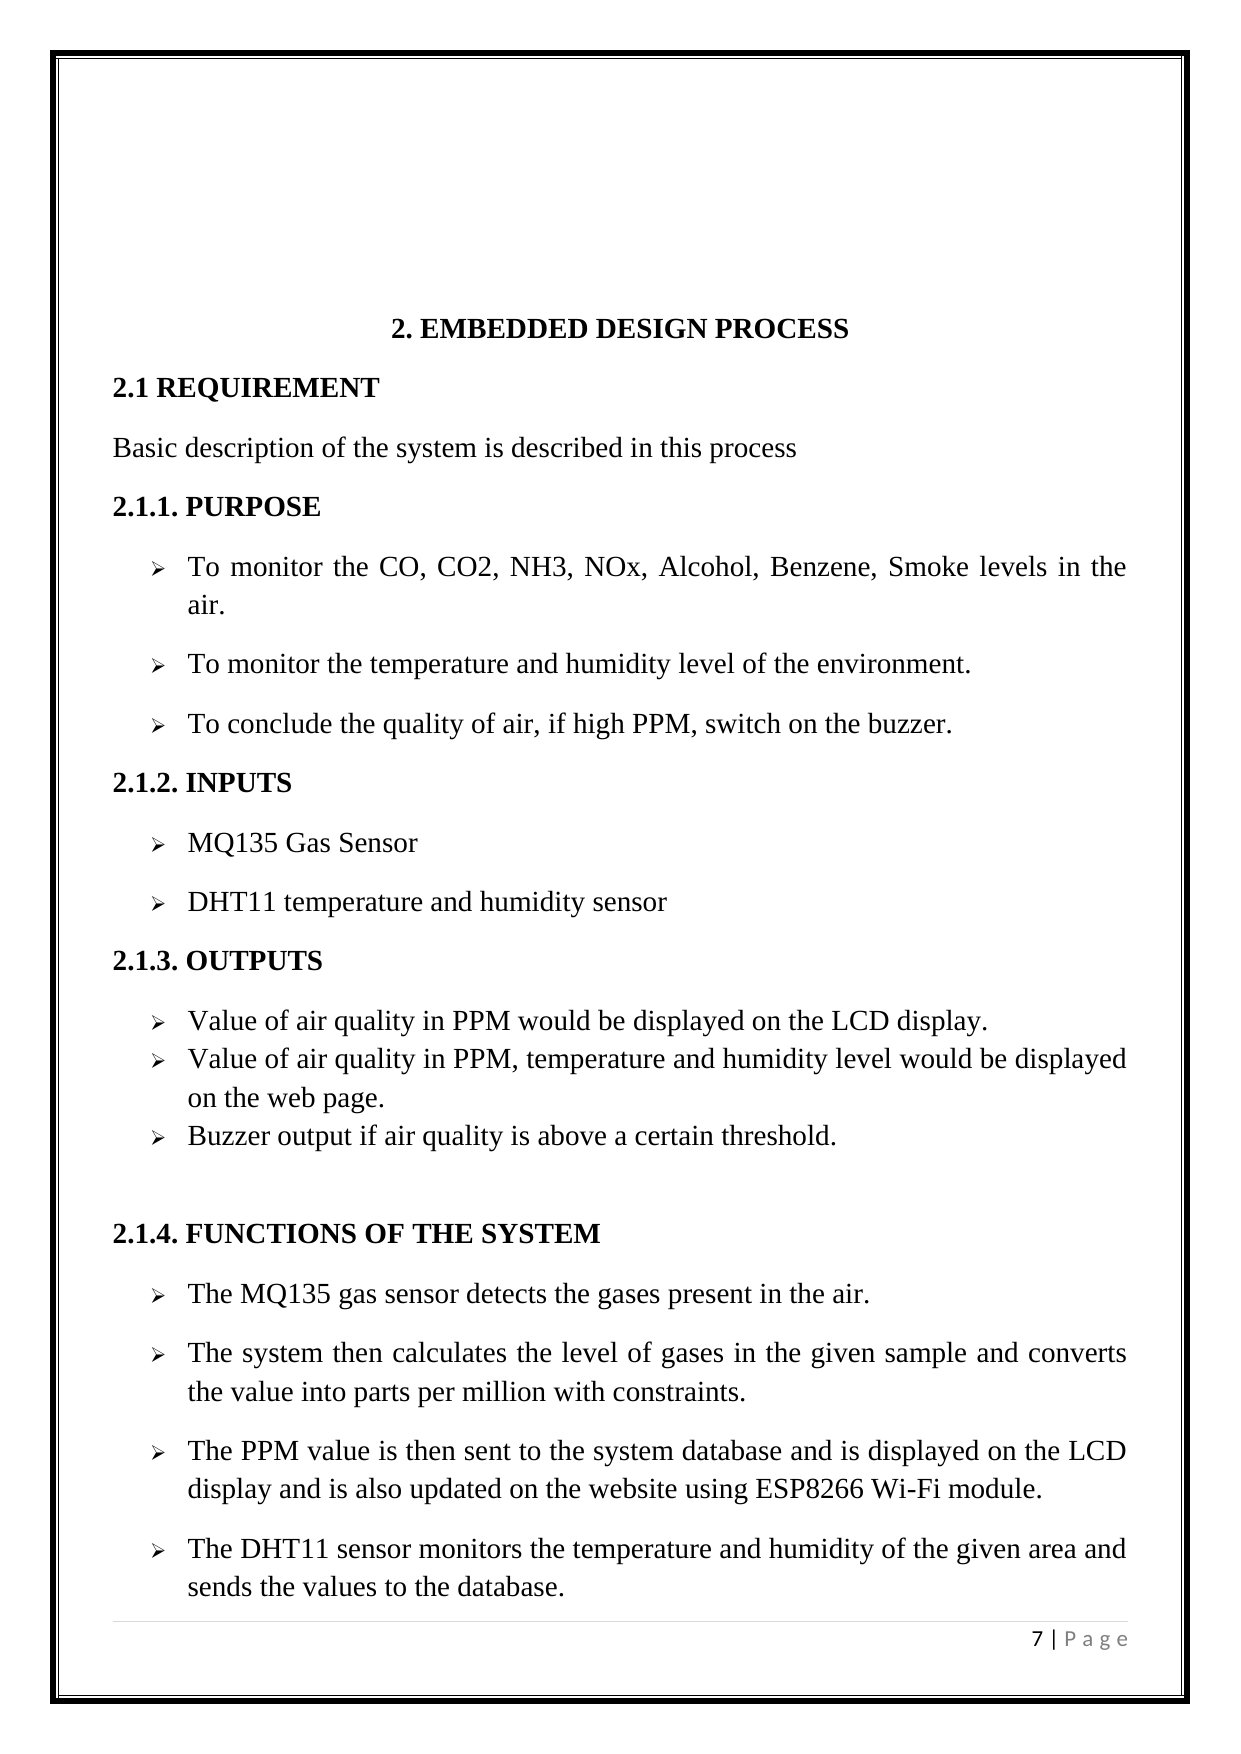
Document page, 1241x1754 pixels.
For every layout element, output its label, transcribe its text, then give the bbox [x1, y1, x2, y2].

text 2. EMBEDDED DESIGN PROCESS [112, 311, 1128, 345]
list MQ135 Gas Sensor [150, 825, 1128, 858]
list To conclude the quality of air, if high PPM, switch on the buzzer. [150, 706, 1128, 739]
list Value of air quality in PPM would be displayed on the LCD display. [150, 1003, 1128, 1036]
list Buzzer output if air quality is above a certain threshold. [150, 1118, 1128, 1152]
text 2.1.2. INPUTS [112, 765, 1128, 799]
text 2.1.4. FUNCTIONS OF THE SYSTEM [112, 1216, 1128, 1250]
text 2.1.3. OUTPUTS [112, 943, 1128, 977]
list The system then calculates the level of gases in the given sample and converts the value into parts per million with constraints. [150, 1335, 1128, 1407]
list To monitor the CO, CO2, NH3, NOx, Alcohol, Benzene, Smoke levels in the air. [150, 549, 1128, 621]
list Value of air quality in PPM, temperature and humidity level would be displayed on the web page. [150, 1041, 1128, 1113]
list DHT11 temperature and humidity sensor [150, 884, 1128, 918]
list The MQ135 gas sensor detects the gases present in the air. [150, 1276, 1128, 1309]
text Basic description of the system is described in this process [112, 430, 1128, 463]
list The PPM value is then sent to the system database and is displayed on the LCD display and is also updated on the website using ESP8266 Wi-Fi module. [150, 1433, 1128, 1505]
list The DHT11 sensor monitors the temperature and humidity of the given area and sends the values to the database. [150, 1531, 1128, 1603]
list To monitor the temperature and humidity level of the environment. [150, 647, 1128, 680]
text 2.1.1. PURPOSE [112, 489, 1128, 523]
text 2.1 REQUIREMENT [112, 371, 1128, 404]
